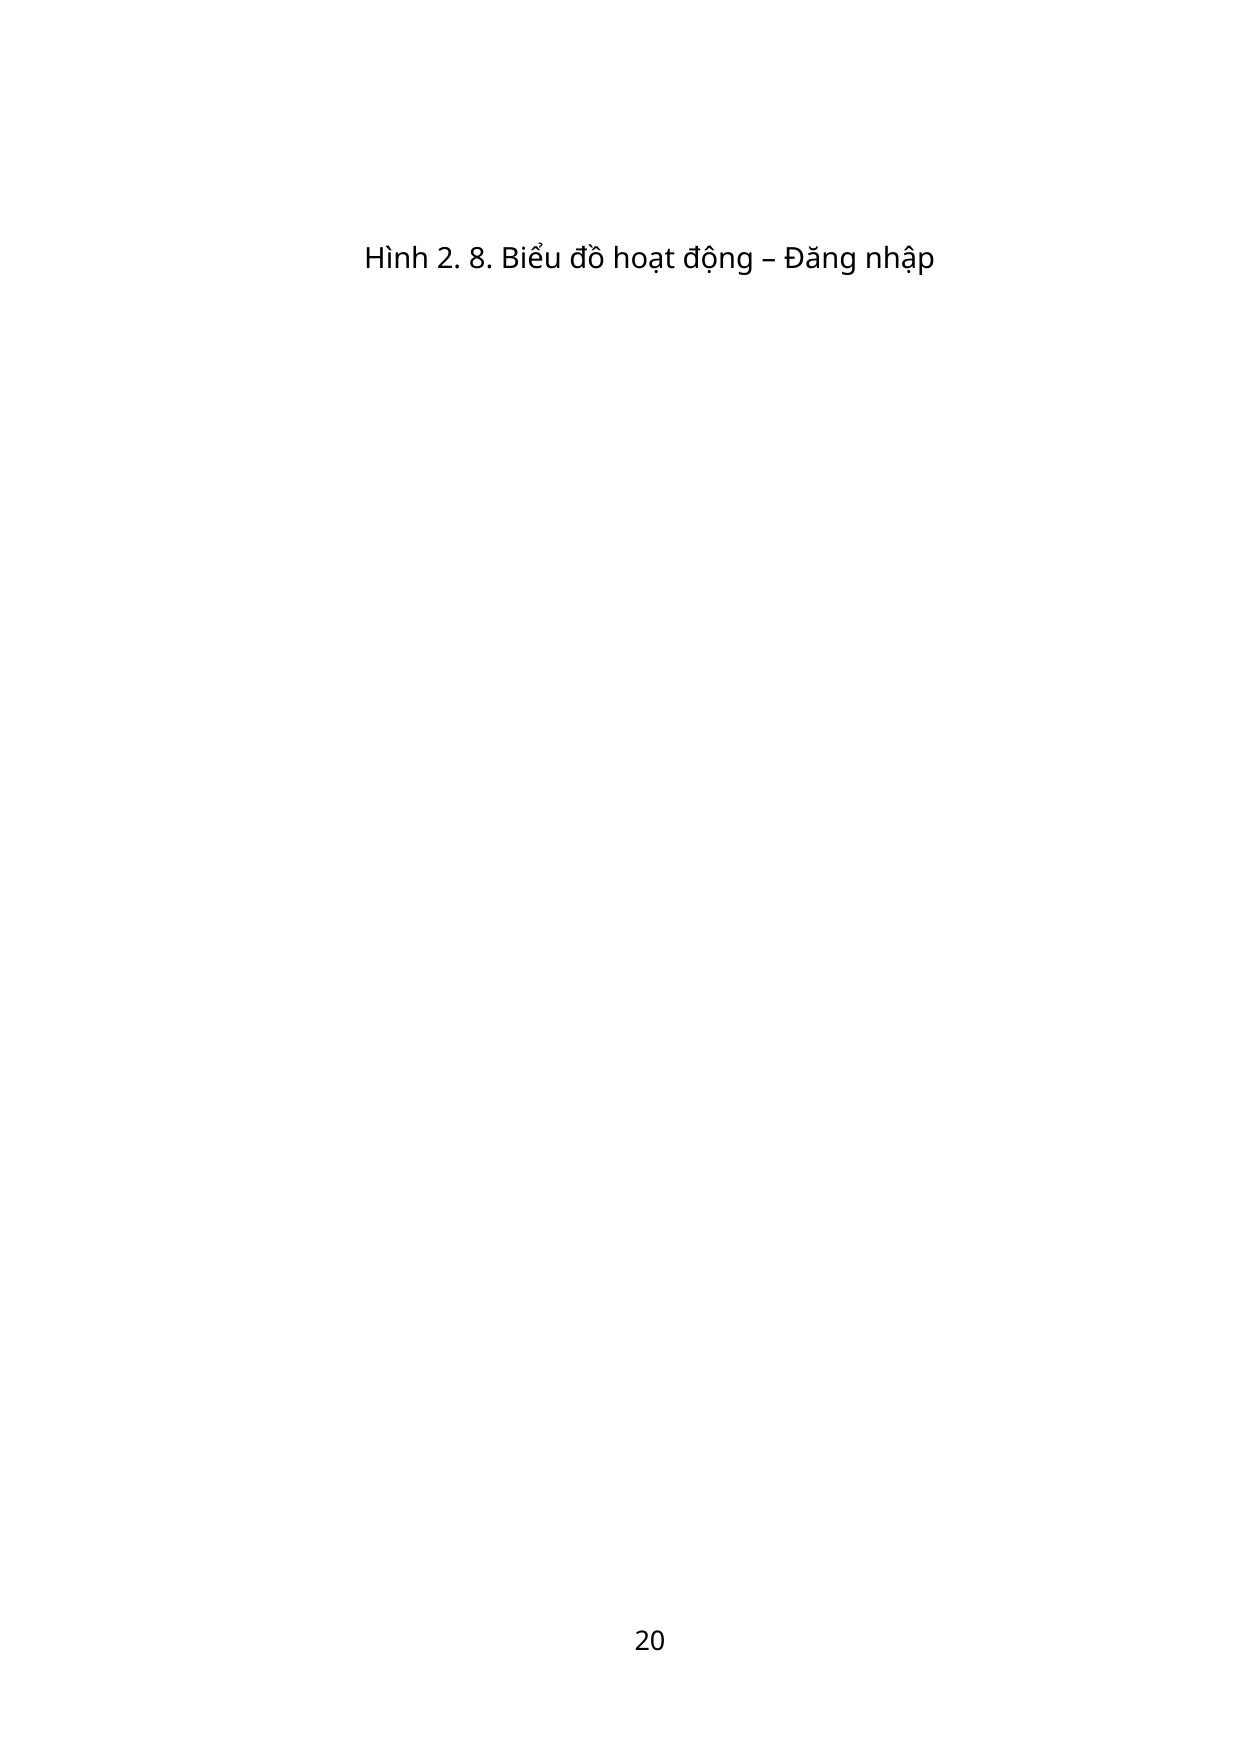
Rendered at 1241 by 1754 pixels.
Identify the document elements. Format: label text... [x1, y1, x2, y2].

text Hình 2. 8. Biểu đồ hoạt động – Đăng nhập [177, 237, 1122, 277]
